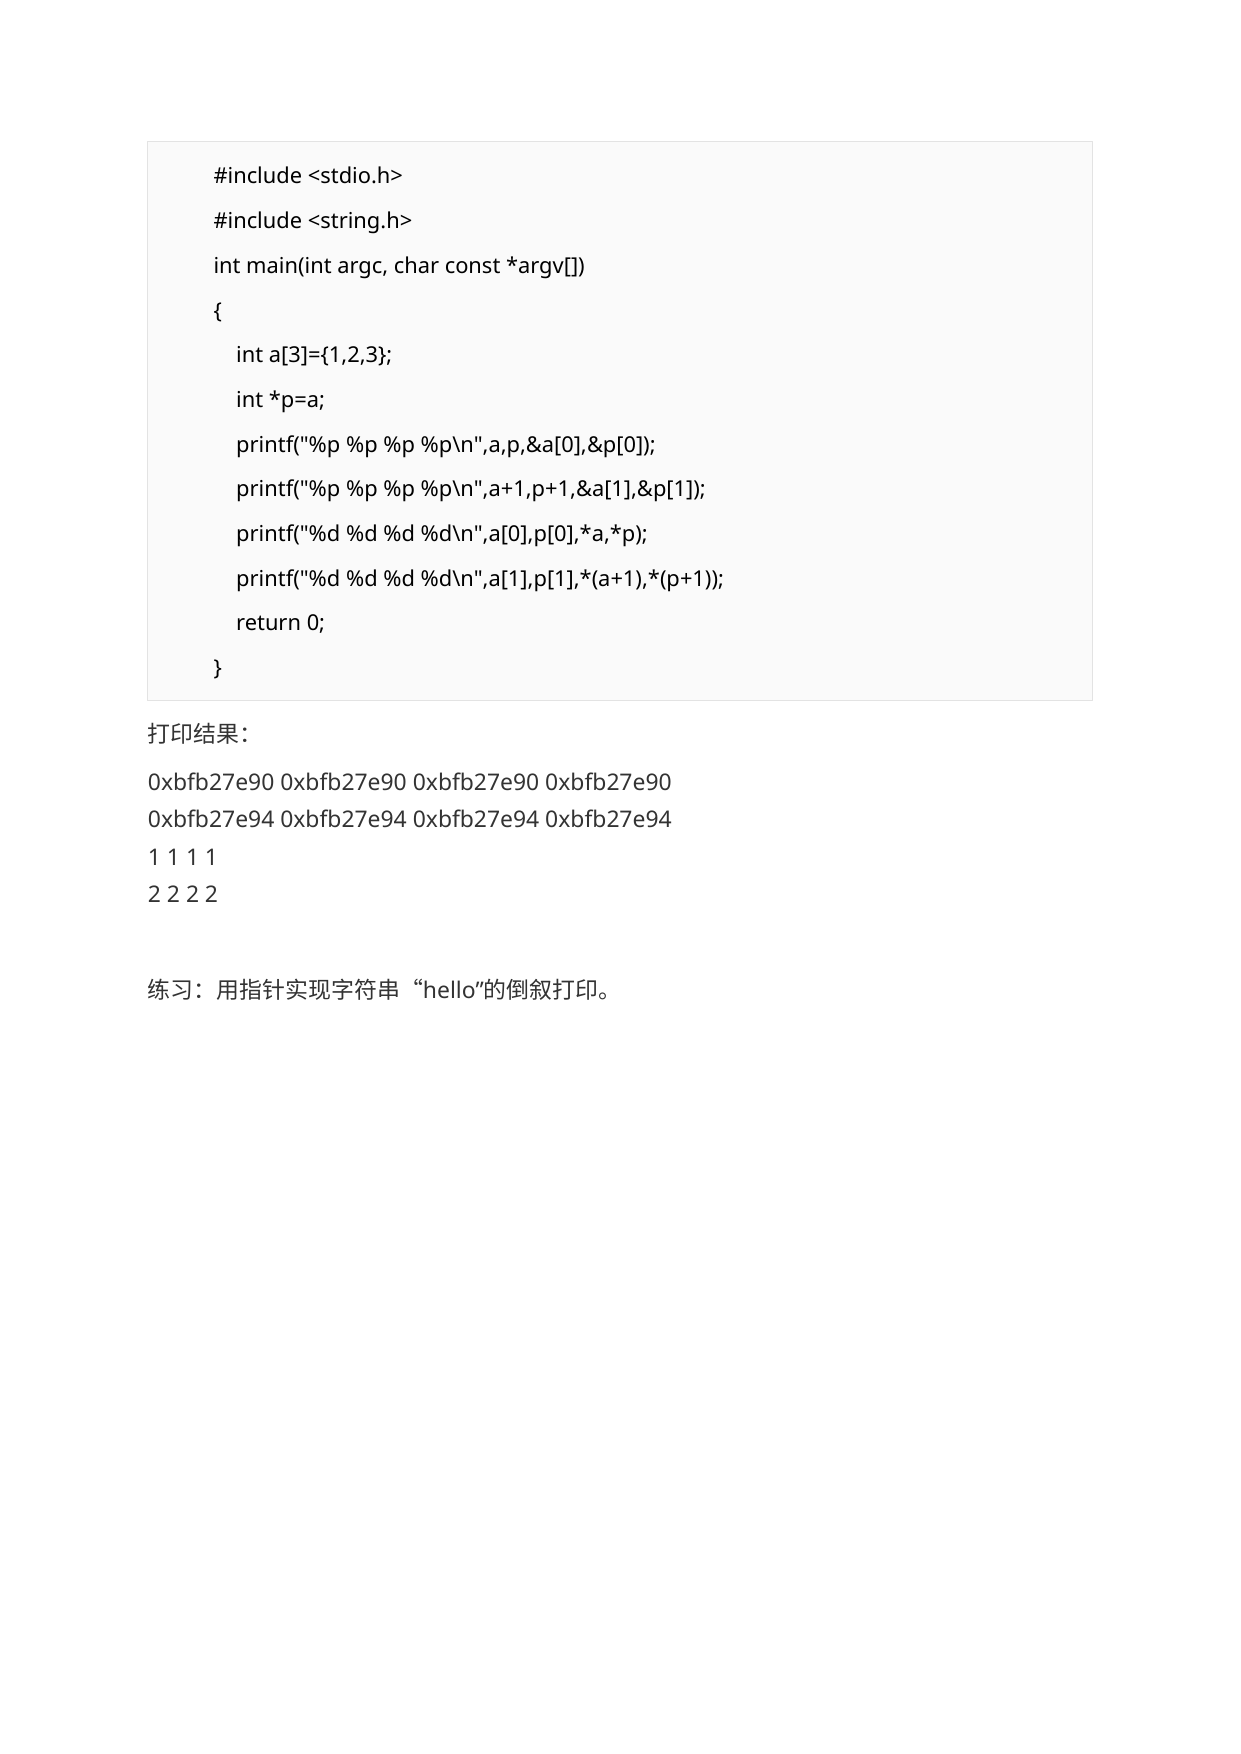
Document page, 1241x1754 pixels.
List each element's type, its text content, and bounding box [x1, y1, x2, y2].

text 打印结果： [148, 716, 1093, 749]
text 0xbfb27e90 0xbfb27e90 0xbfb27e90 0xbfb27e90 [148, 766, 1093, 797]
text 练习：用指针实现字符串“hello”的倒叙打印。 [148, 972, 1093, 1005]
text 2 2 2 2 [148, 878, 1093, 909]
text 0xbfb27e94 0xbfb27e94 0xbfb27e94 0xbfb27e94 [148, 803, 1093, 834]
text 1 1 1 1 [148, 841, 1093, 872]
